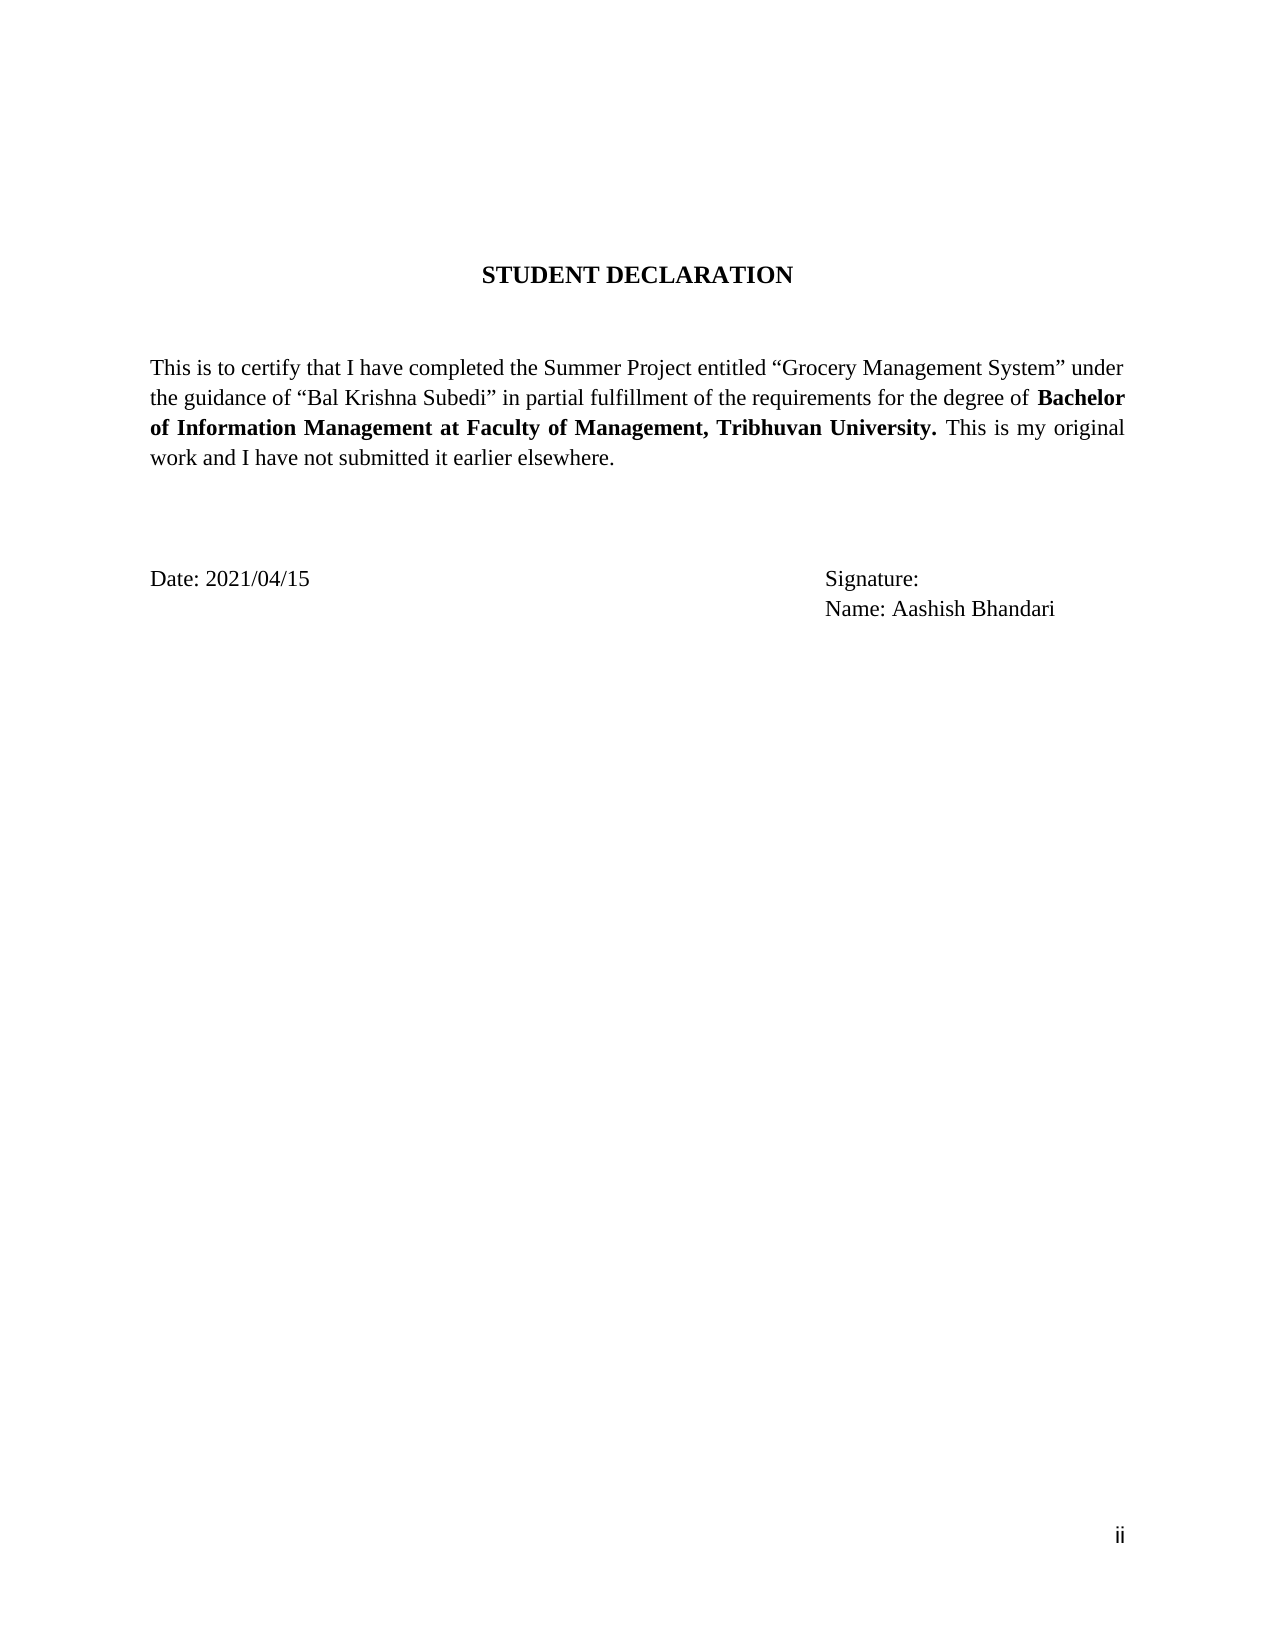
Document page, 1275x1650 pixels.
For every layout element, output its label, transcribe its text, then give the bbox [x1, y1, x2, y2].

text Name: Aashish Bhandari [150, 596, 1125, 622]
text Date: 2021/04/15 Signature: [150, 565, 1125, 592]
subtitle STUDENT DECLARATION [150, 260, 1125, 289]
text This is to certify that I have completed the Summer Project entitled “Grocery Management System” under the guidance of “Bal Krishna Subedi” in partial fulfillment of the requirements for the degree of Bachelor of Information Management at Faculty of Management, Tribhuvan University. This is my original work and I have not submitted it earlier elsewhere. [150, 354, 1125, 471]
